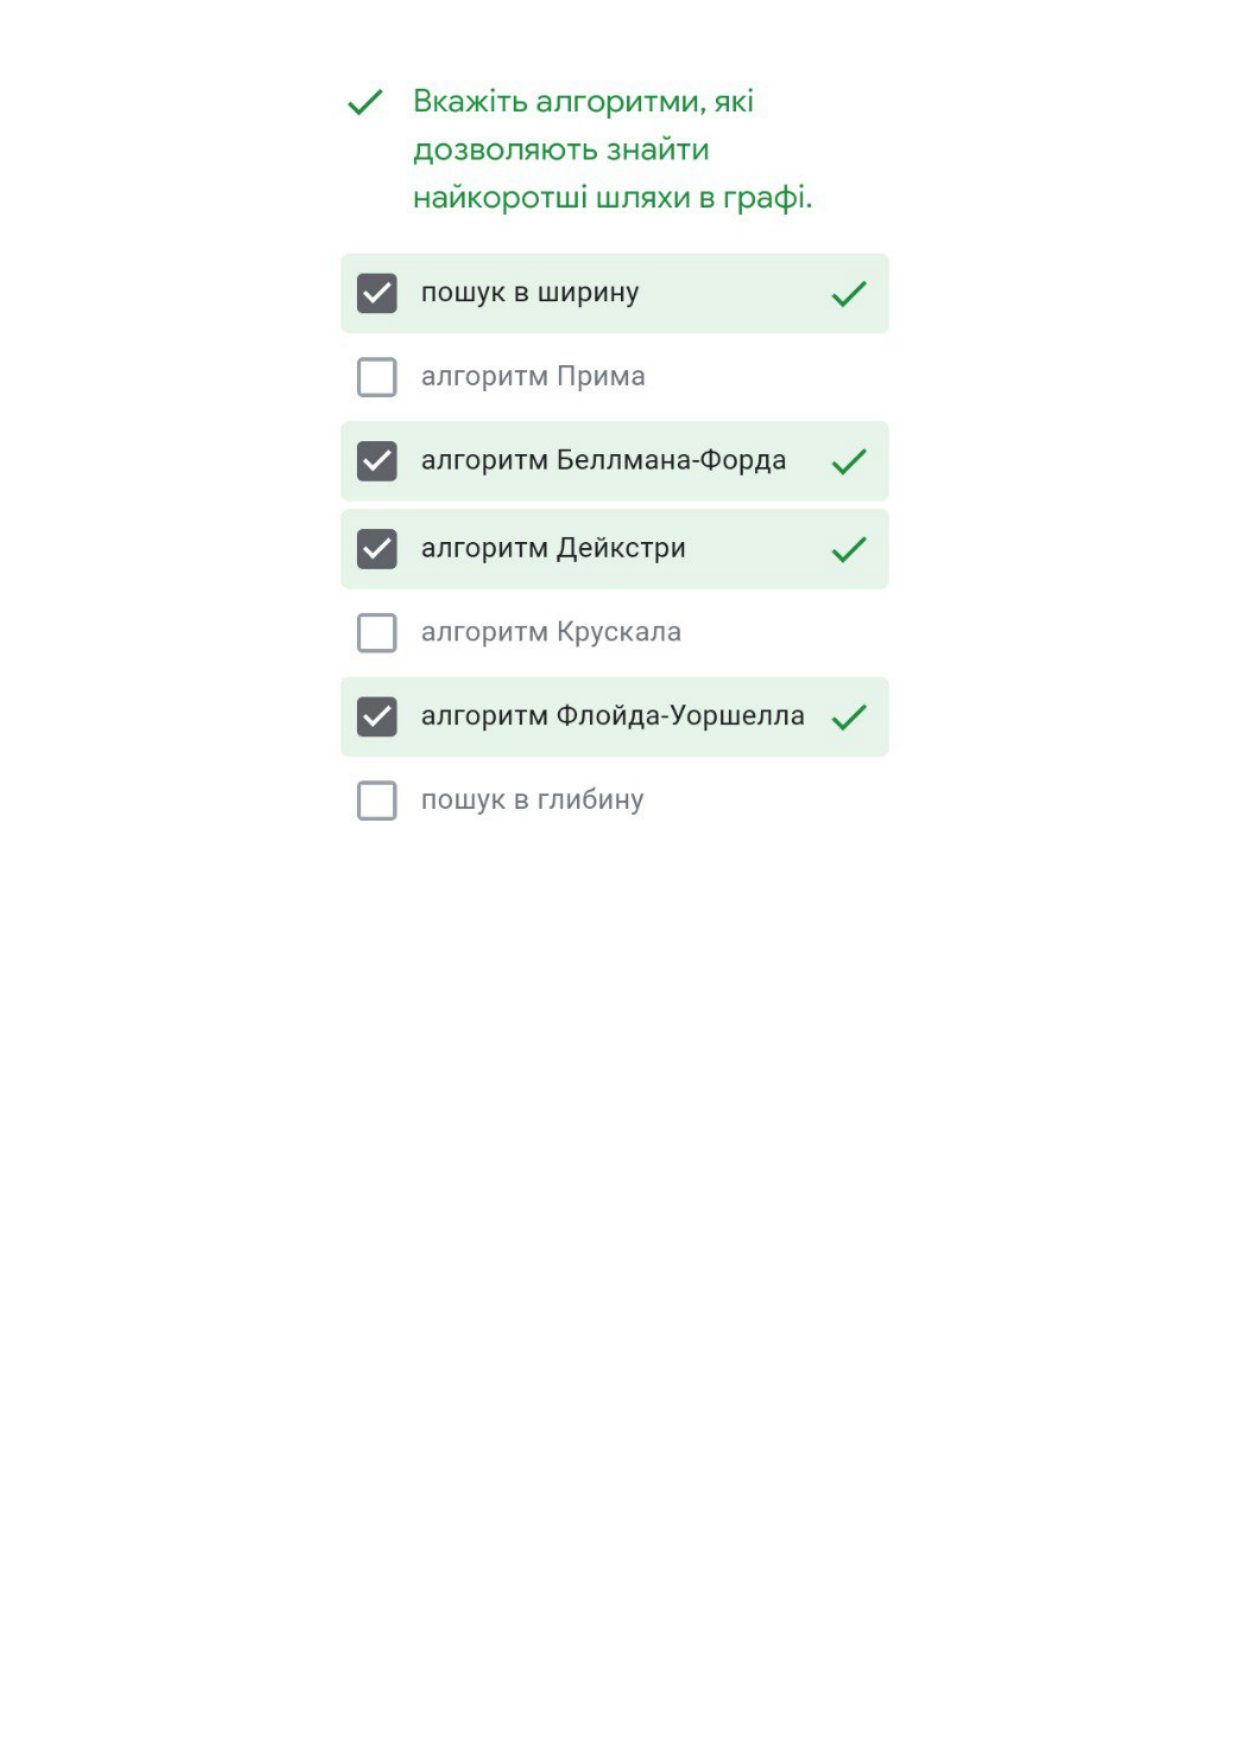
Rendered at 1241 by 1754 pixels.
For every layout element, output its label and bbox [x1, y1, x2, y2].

picture [320, 75, 920, 897]
